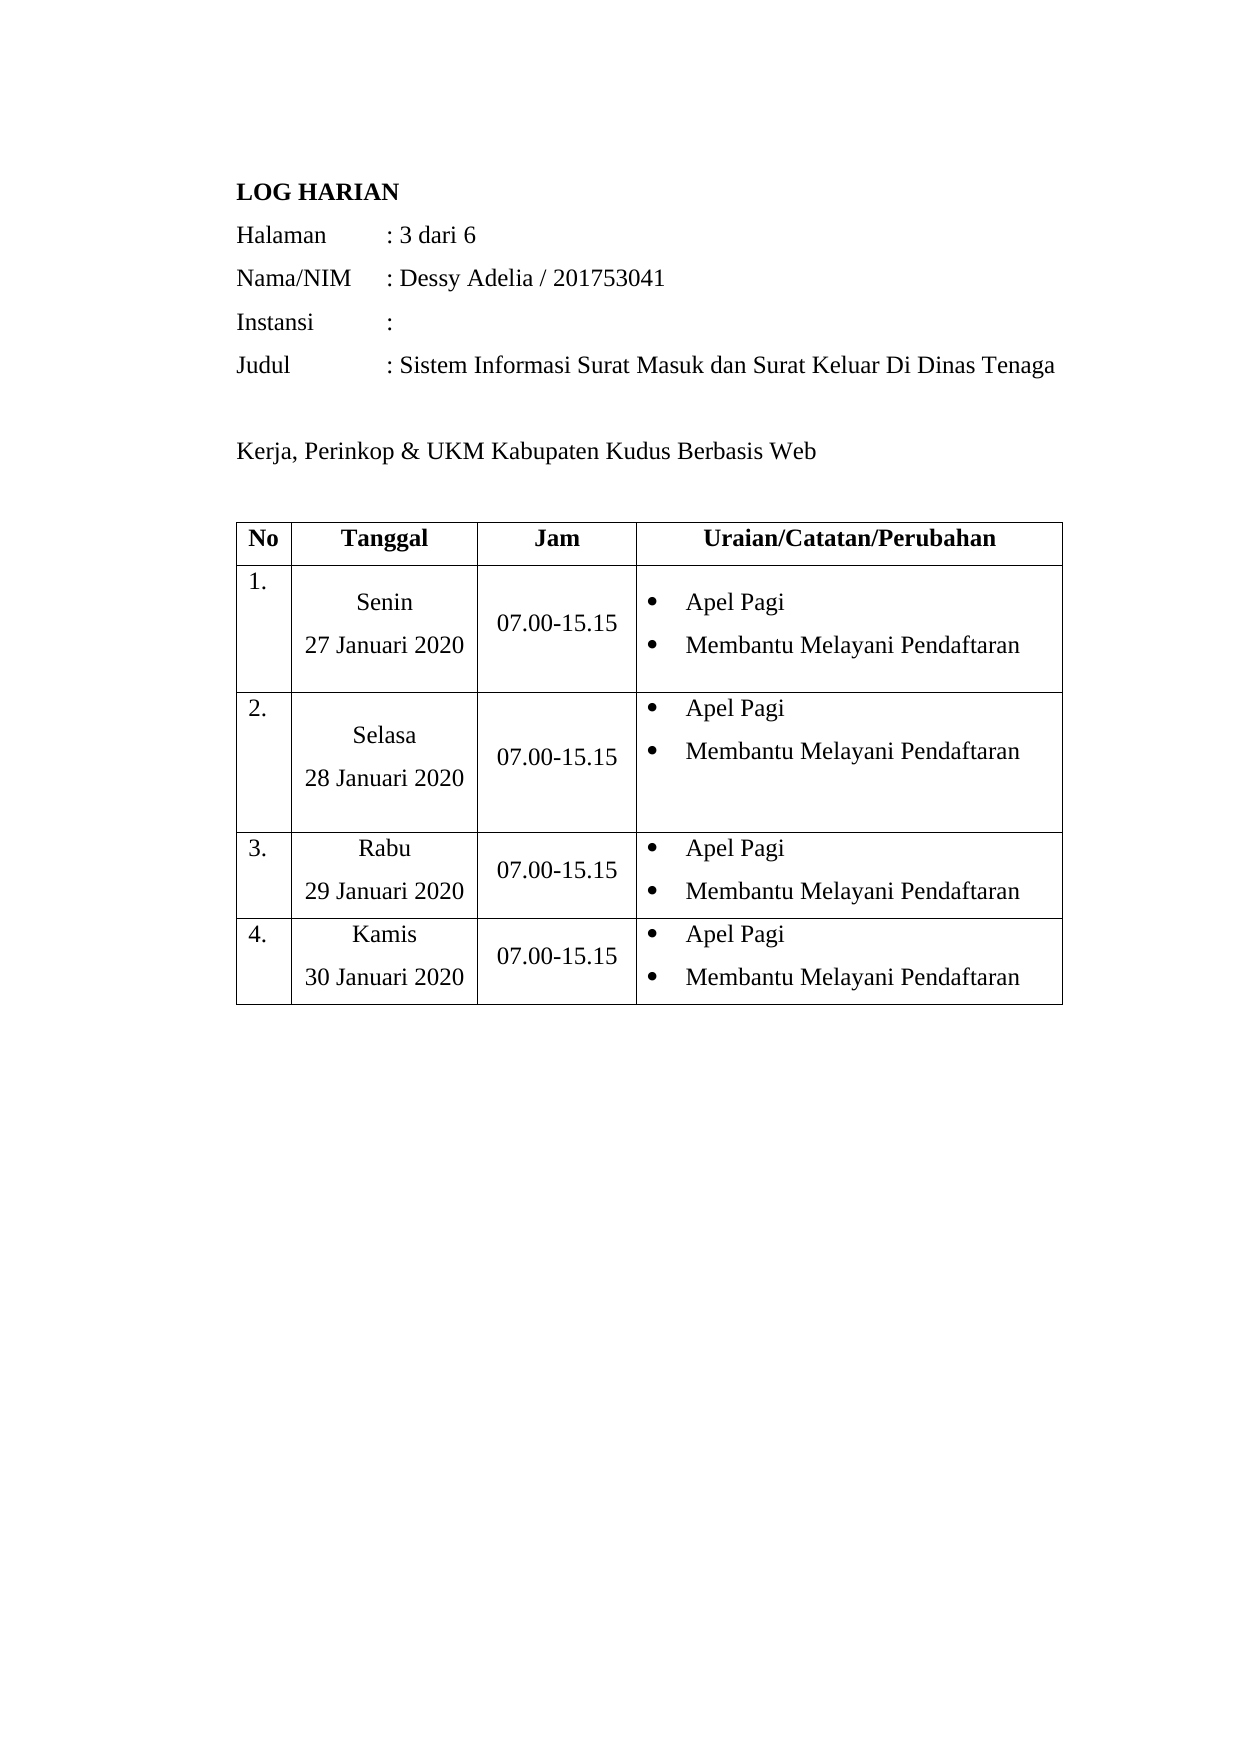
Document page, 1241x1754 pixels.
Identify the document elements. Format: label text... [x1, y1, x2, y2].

table_cell Senin 27 Januari 2020 [292, 566, 477, 692]
table_cell 1. [237, 566, 291, 692]
table_cell Apel Pagi Membantu Melayani Pendaftaran [637, 566, 1062, 692]
table_cell Apel Pagi Membantu Melayani Pendaftaran [637, 833, 1062, 918]
table_header Uraian/Catatan/Perubahan [637, 523, 1062, 565]
table_cell 07.00-15.15 [478, 566, 636, 692]
text Nama/NIM : Dessy Adelia / 201753041 [236, 263, 1063, 292]
text Instansi : [236, 307, 1063, 335]
table_cell 2. [237, 693, 291, 832]
table_cell 07.00-15.15 [478, 833, 636, 918]
table_cell Apel Pagi Membantu Melayani Pendaftaran [637, 693, 1062, 832]
table_header No [237, 523, 291, 565]
table_cell 4. [237, 919, 291, 1004]
table_cell Selasa 28 Januari 2020 [292, 693, 477, 832]
text Halaman : 3 dari 6 [236, 220, 1063, 249]
table_cell Apel Pagi Membantu Melayani Pendaftaran [637, 919, 1062, 1004]
text Judul : Sistem Informasi Surat Masuk dan Surat Keluar Di Dinas Tenaga Kerja, Perinkop & UKM Kabupaten Kudus Berbasis Web [236, 350, 1063, 465]
table_cell 07.00-15.15 [478, 919, 636, 1004]
table_cell 07.00-15.15 [478, 693, 636, 832]
table_header Jam [478, 523, 636, 565]
table_cell Rabu 29 Januari 2020 [292, 833, 477, 918]
table_cell Kamis 30 Januari 2020 [292, 919, 477, 1004]
table_header Tanggal [292, 523, 477, 565]
text LOG HARIAN [236, 177, 1063, 206]
table_cell 3. [237, 833, 291, 918]
